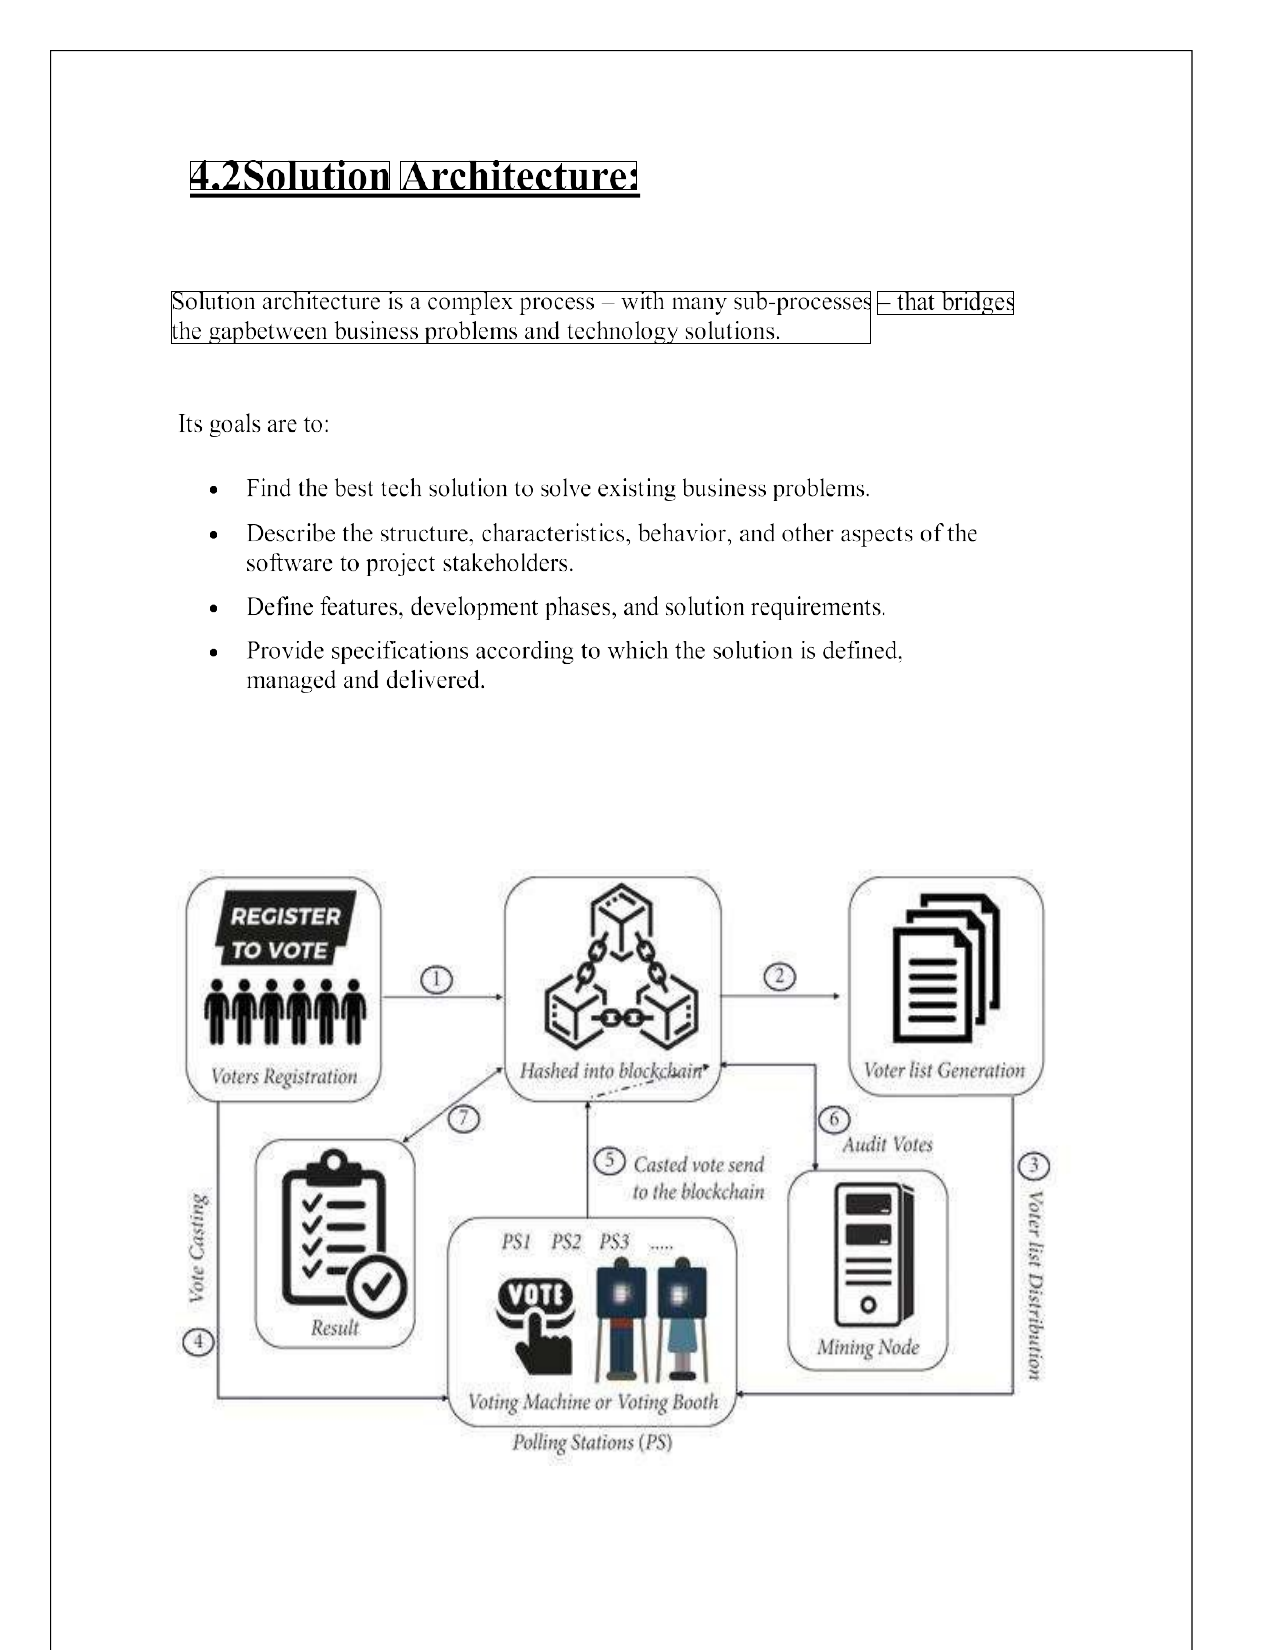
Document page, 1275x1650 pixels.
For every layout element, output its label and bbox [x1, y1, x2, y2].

picture [175, 869, 1072, 1466]
picture [246, 478, 869, 501]
picture [191, 162, 389, 189]
picture [246, 641, 902, 693]
picture [401, 162, 636, 189]
picture [246, 596, 885, 620]
picture [178, 413, 328, 437]
picture [246, 523, 977, 576]
picture [878, 292, 1013, 314]
picture [172, 292, 870, 343]
